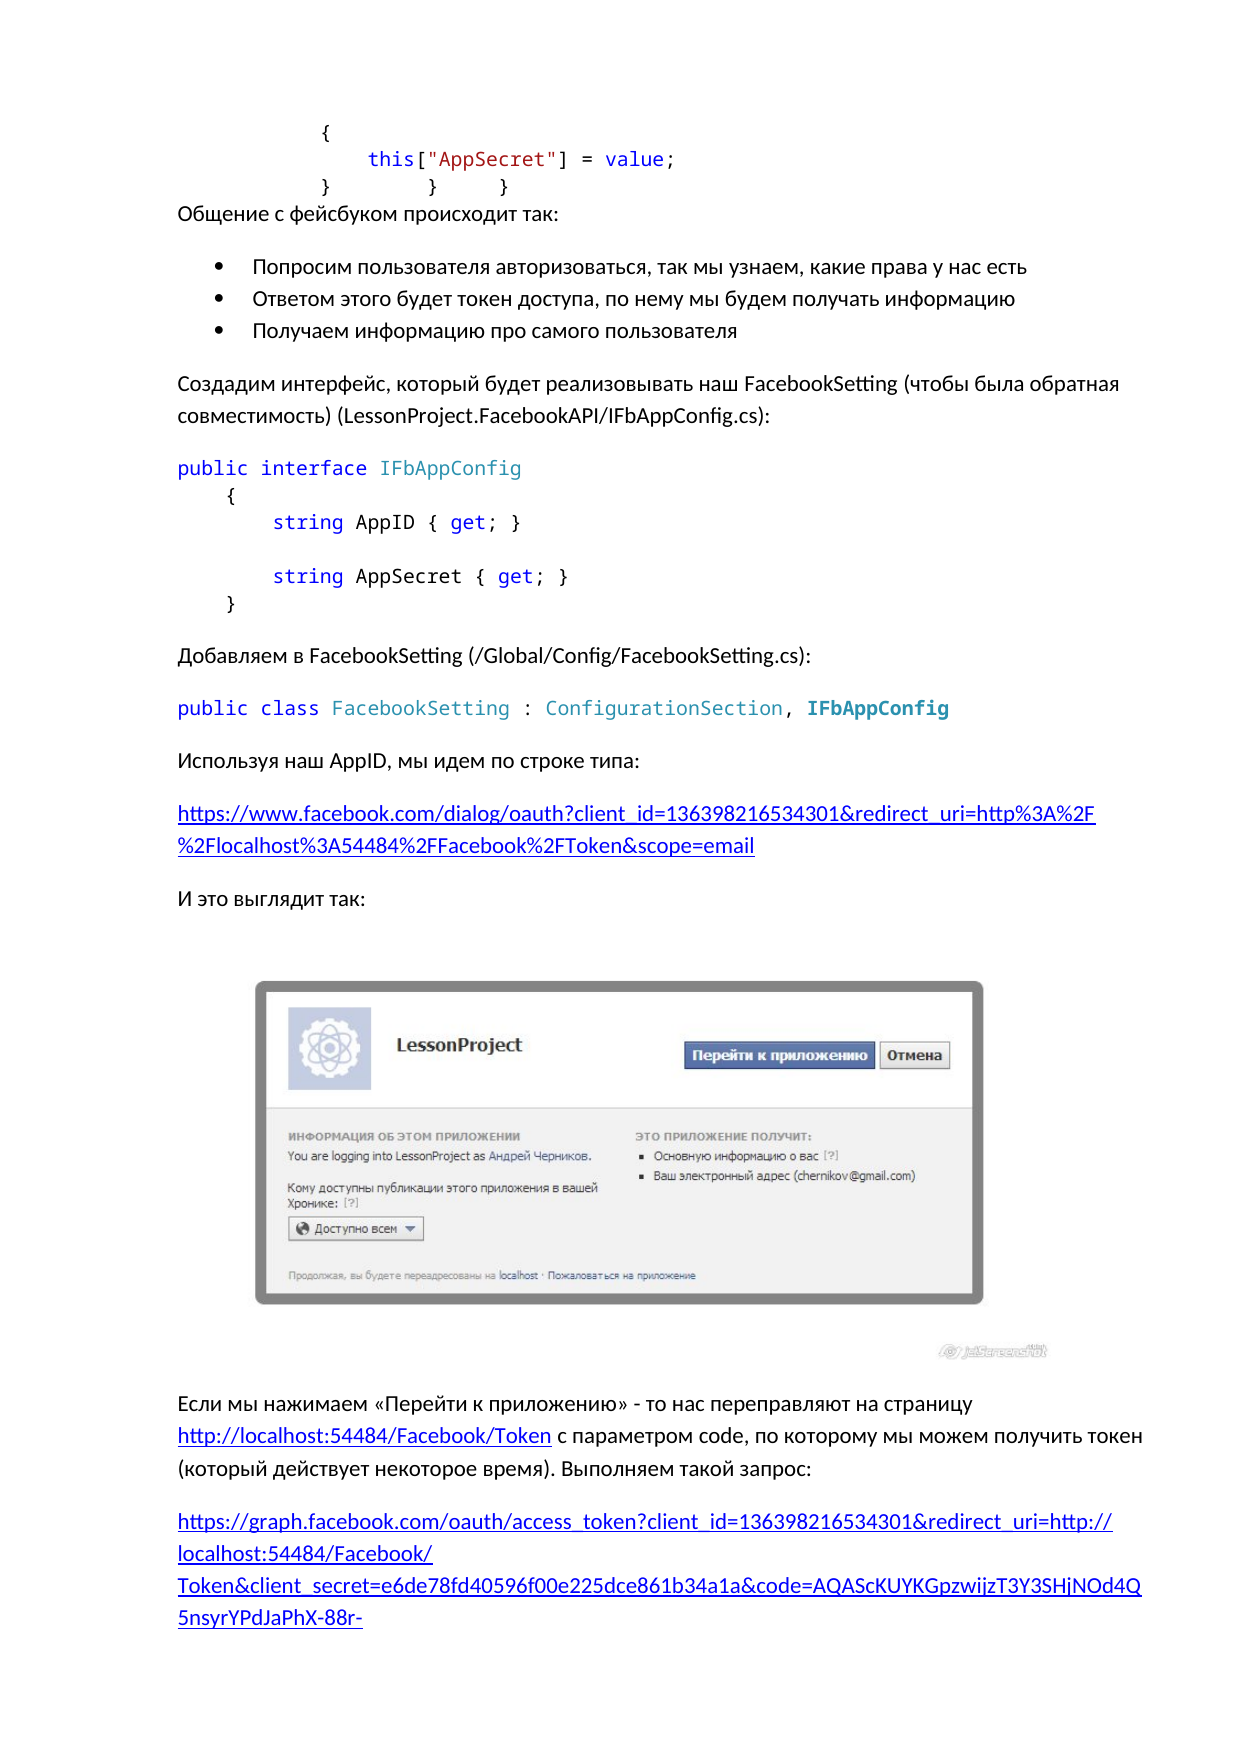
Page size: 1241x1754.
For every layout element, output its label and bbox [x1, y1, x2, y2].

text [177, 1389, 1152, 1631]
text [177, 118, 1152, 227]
picture [177, 937, 1054, 1365]
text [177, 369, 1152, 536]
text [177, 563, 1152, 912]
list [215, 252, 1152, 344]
